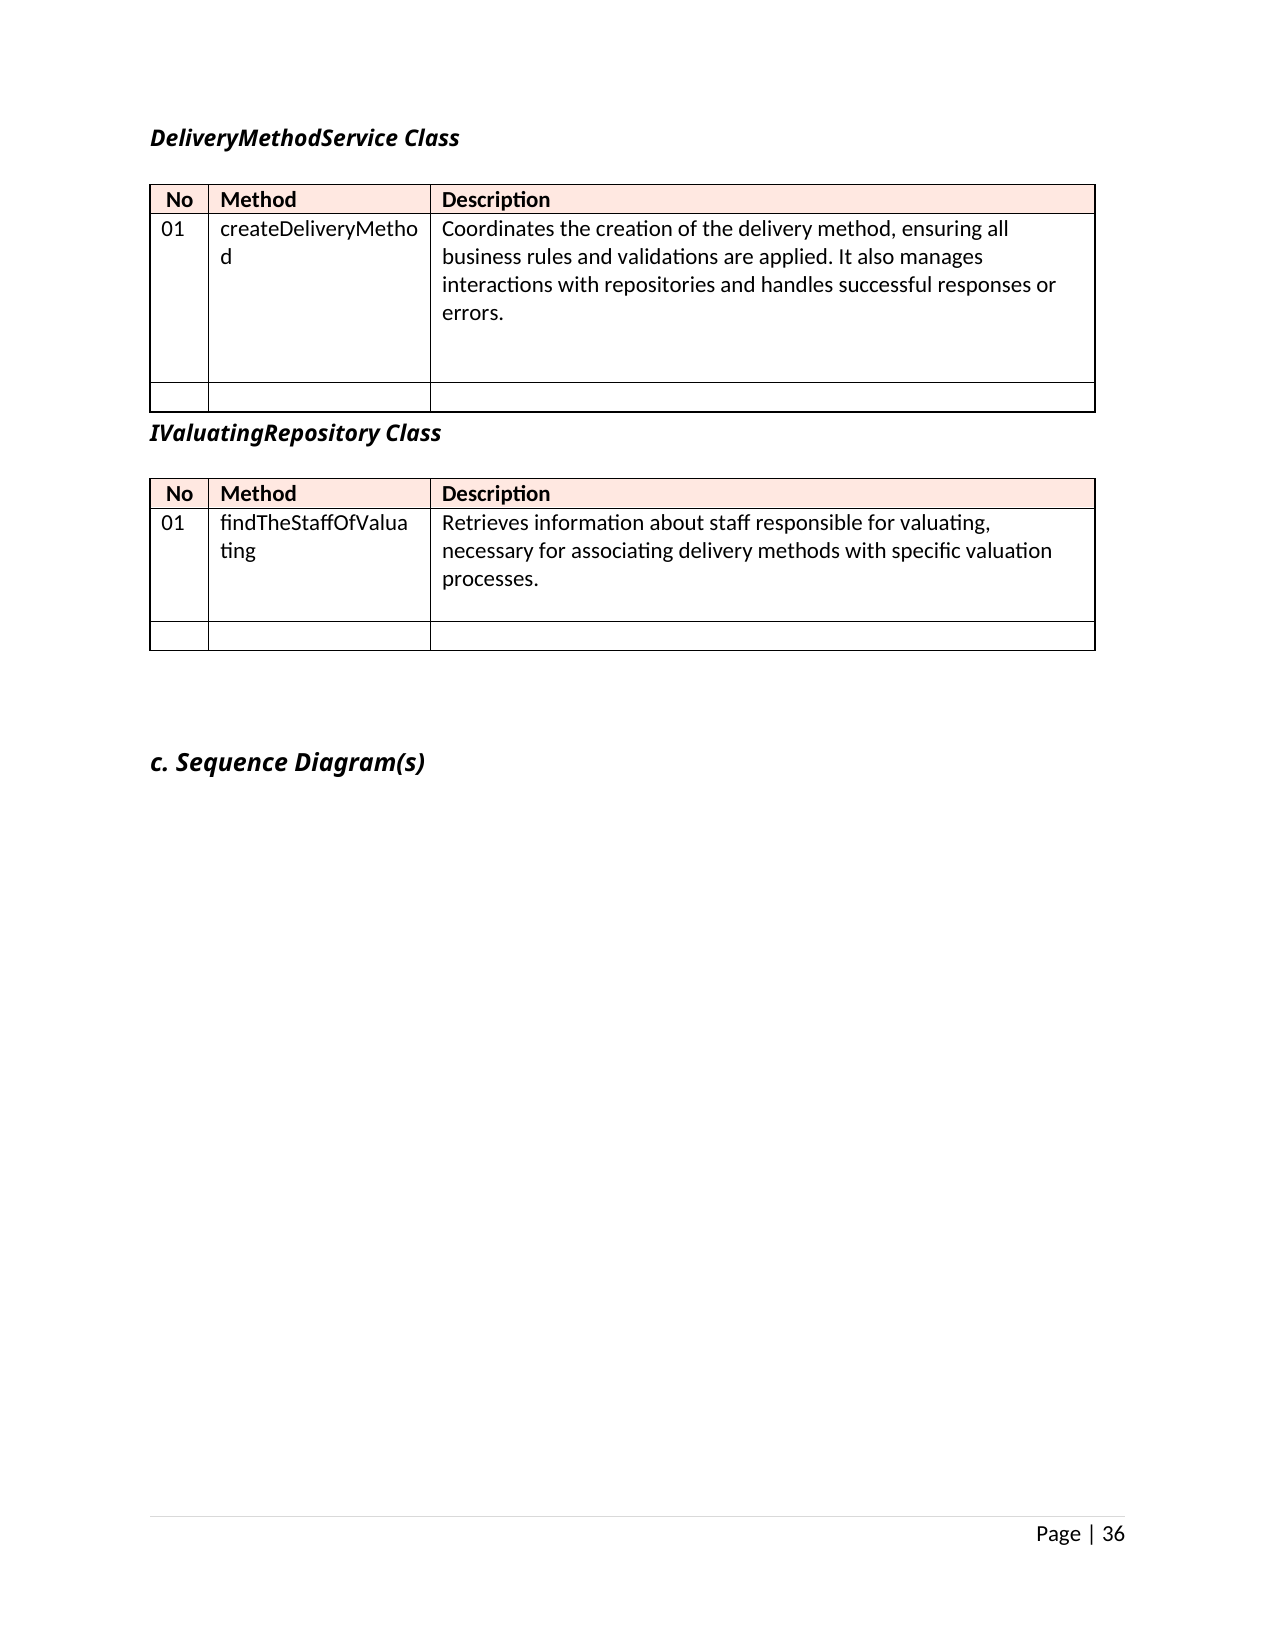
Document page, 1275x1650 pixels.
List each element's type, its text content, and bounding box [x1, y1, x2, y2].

table_cell Retrieves information about staff responsible for valuating, necessary for associating delivery methods with specific valuation processes. [431, 509, 1094, 621]
table_header Method [209, 185, 430, 213]
subtitle DeliveryMethodService Class [150, 122, 1125, 153]
table_cell 01 [151, 214, 208, 382]
table_cell [209, 622, 430, 649]
table_cell [209, 383, 430, 411]
table_header Description [431, 479, 1094, 507]
table_header Method [209, 479, 430, 507]
table_cell [151, 383, 208, 411]
table_cell 01 [151, 509, 208, 621]
subtitle IValuatingRepository Class [150, 417, 1125, 448]
table_header Description [431, 185, 1094, 213]
table_cell [431, 383, 1094, 411]
table_cell createDeliveryMethod [209, 214, 430, 382]
table_cell [151, 622, 208, 649]
table_header No [151, 185, 208, 213]
table_cell findTheStaffOfValuating [209, 509, 430, 621]
table_header No [151, 479, 208, 507]
table_cell Coordinates the creation of the delivery method, ensuring all business rules and validations are applied. It also manages interactions with repositories and handles successful responses or errors. [431, 214, 1094, 382]
table_cell [431, 622, 1094, 649]
subtitle c. Sequence Diagram(s) [150, 744, 1125, 778]
